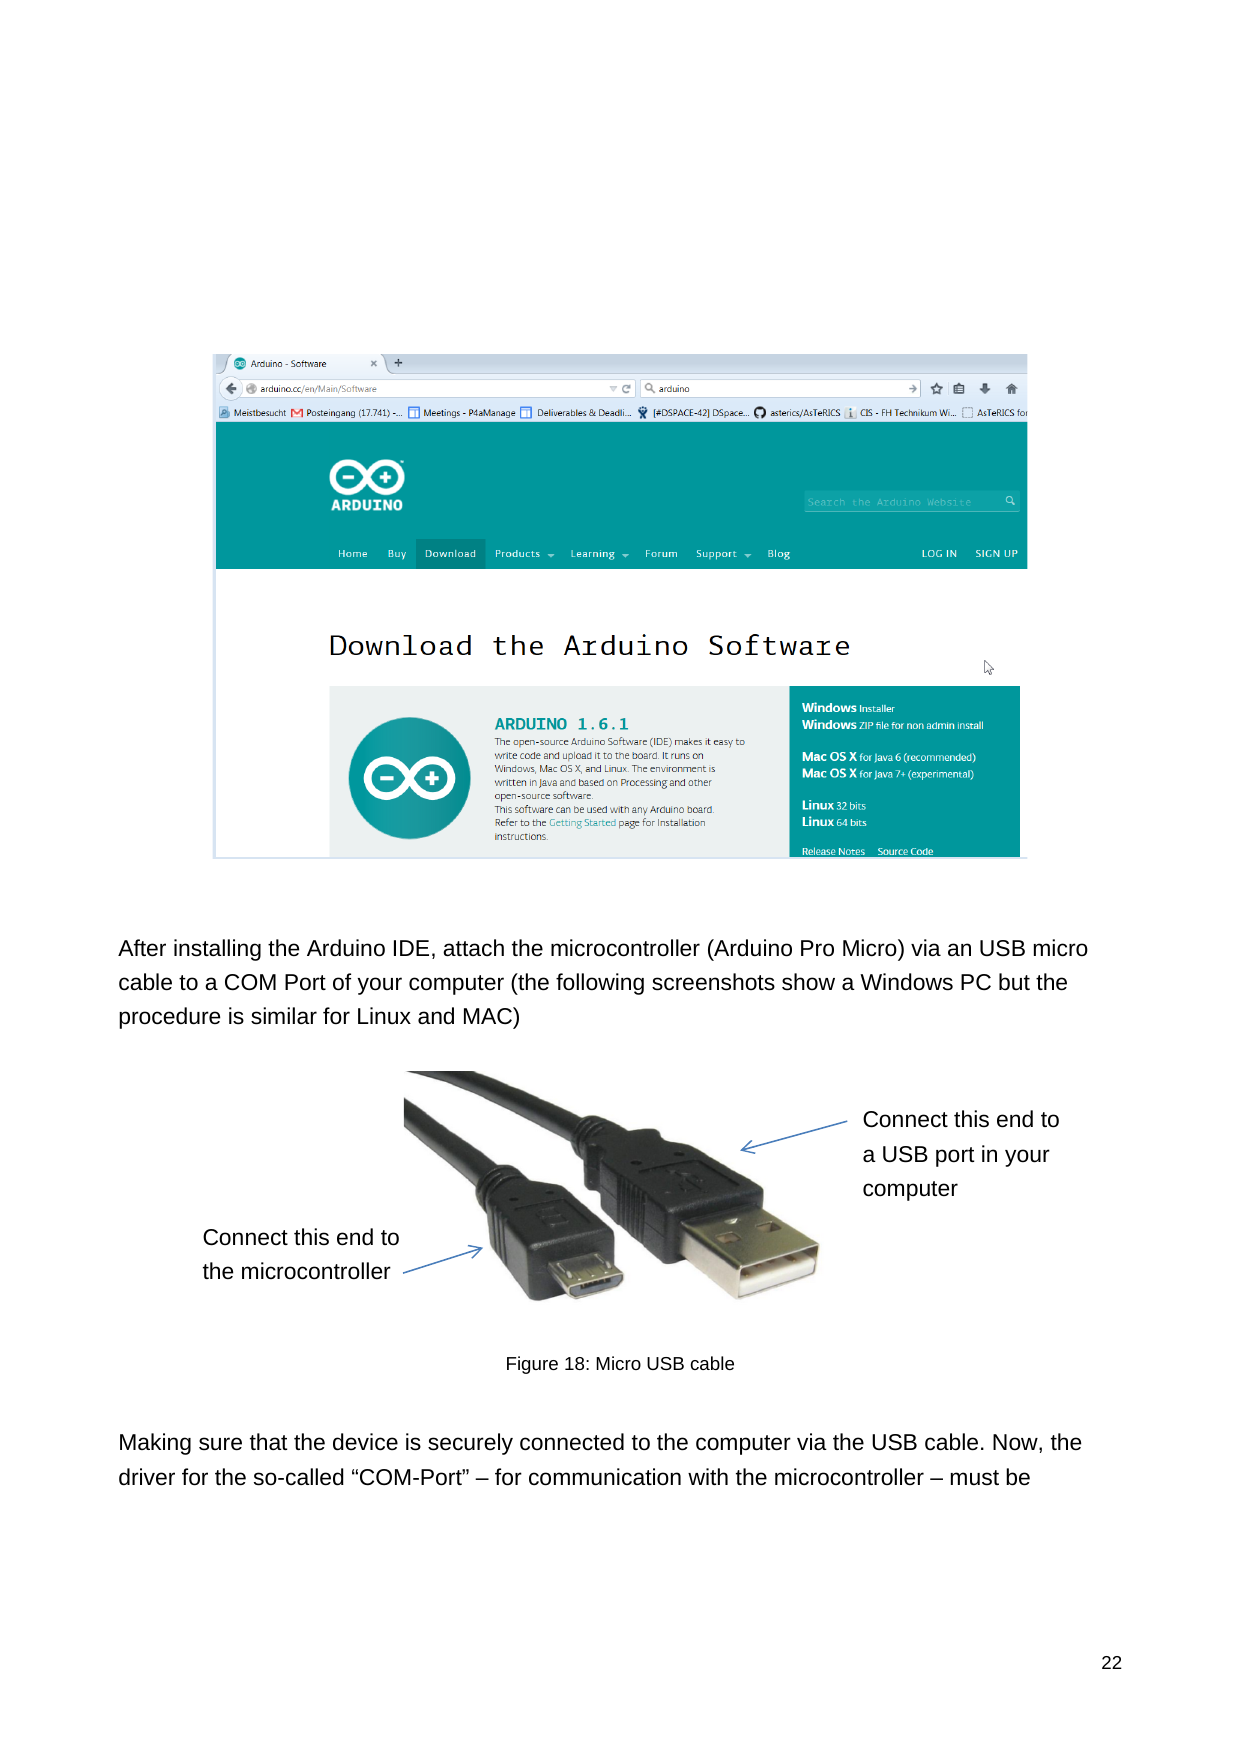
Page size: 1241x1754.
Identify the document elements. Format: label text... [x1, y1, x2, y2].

picture [212, 354, 1028, 859]
text After installing the Arduino IDE, attach the microcontroller (Arduino Pro Micro) via an USB micro cable to a COM Port of your computer (the following screenshots show a Windows PC but the procedure is similar for Linux and MAC) [118, 935, 1122, 1029]
picture [403, 1071, 837, 1345]
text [118, 1429, 1122, 1490]
text Figure 18: Micro USB cable [118, 1353, 1122, 1374]
